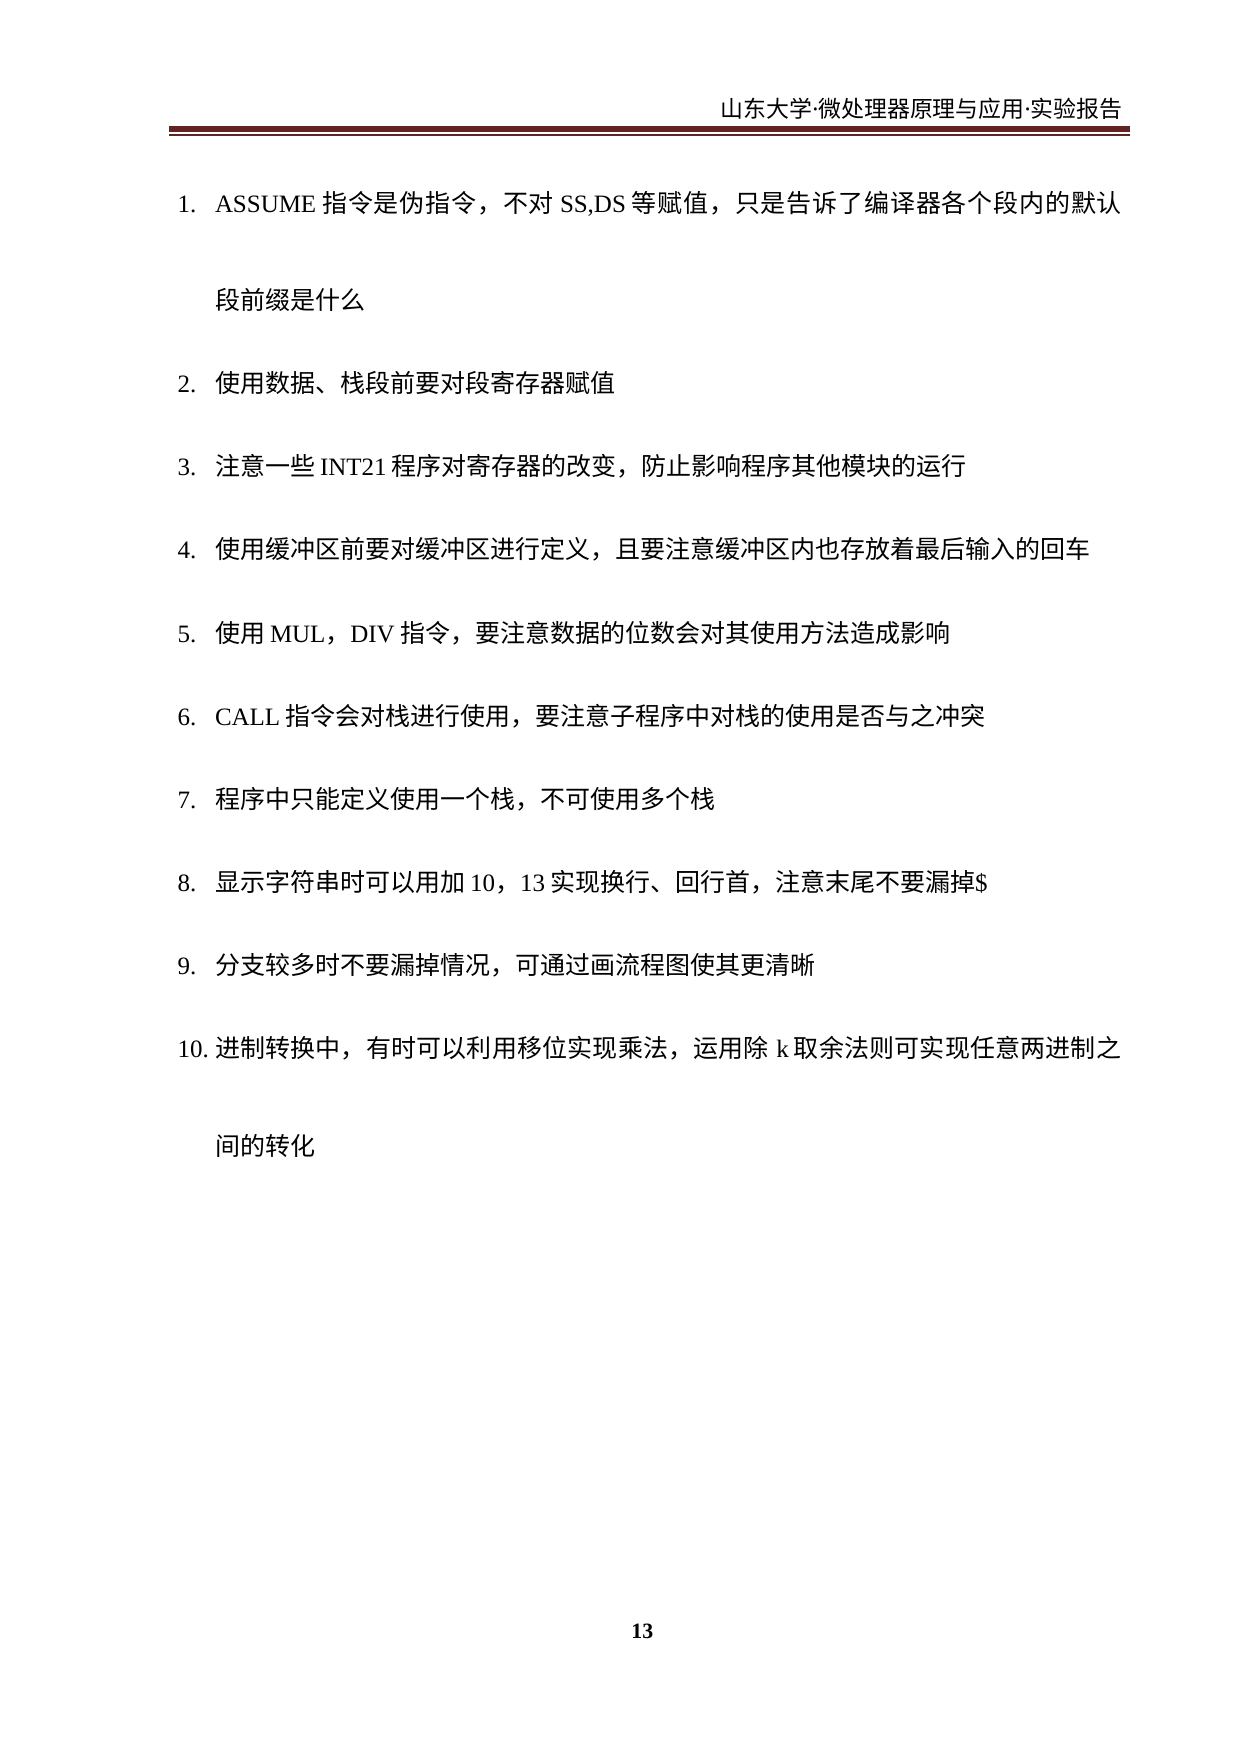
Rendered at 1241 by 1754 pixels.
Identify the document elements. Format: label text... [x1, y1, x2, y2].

list 使用MUL，DIV指令，要注意数据的位数会对其使用方法造成影响 [177, 599, 1122, 664]
list 注意一些INT21程序对寄存器的改变，防止影响程序其他模块的运行 [177, 432, 1122, 497]
list 使用缓冲区前要对缓冲区进行定义，且要注意缓冲区内也存放着最后输入的回车 [177, 516, 1122, 581]
list 程序中只能定义使用一个栈，不可使用多个栈 [177, 765, 1122, 830]
list CALL指令会对栈进行使用，要注意子程序中对栈的使用是否与之冲突 [177, 682, 1122, 747]
list 进制转换中，有时可以利用移位实现乘法，运用除k取余法则可实现任意两进制之间的转化 [177, 1014, 1122, 1177]
list 显示字符串时可以用加10，13实现换行、回行首，注意末尾不要漏掉$ [177, 848, 1122, 913]
list ASSUME指令是伪指令，不对SS,DS等赋值，只是告诉了编译器各个段内的默认段前缀是什么 [177, 169, 1122, 331]
list 分支较多时不要漏掉情况，可通过画流程图使其更清晰 [177, 931, 1122, 996]
list 使用数据、栈段前要对段寄存器赋值 [177, 349, 1122, 414]
